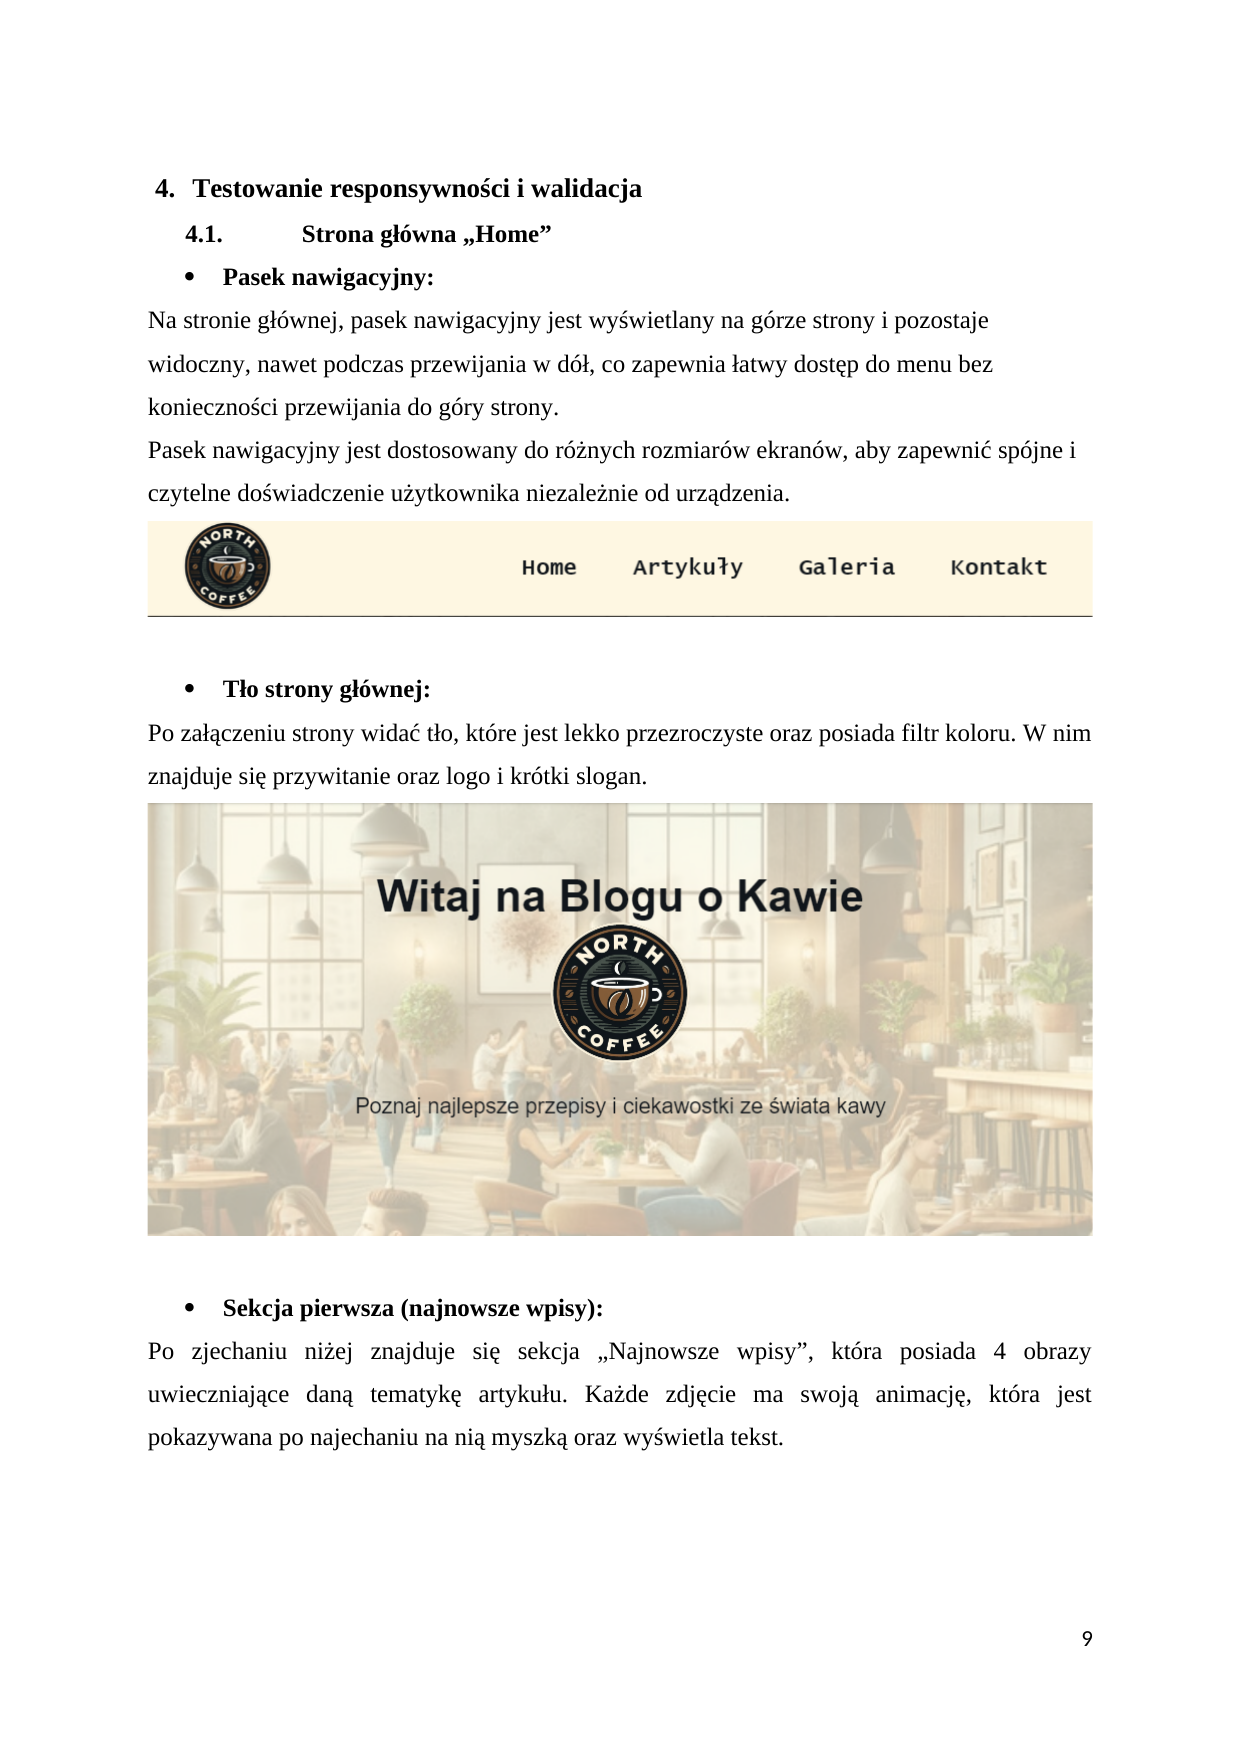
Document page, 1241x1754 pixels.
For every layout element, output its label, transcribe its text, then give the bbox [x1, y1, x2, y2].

text Na stronie głównej, pasek nawigacyjny jest wyświetlany na górze strony i pozostaje widoczny, nawet podczas przewijania w dół, co zapewnia łatwy dostęp do menu bez konieczności przewijania do góry strony. [148, 306, 1093, 421]
list Sekcja pierwsza (najnowsze wpisy): [185, 1293, 1093, 1322]
text Pasek nawigacyjny jest dostosowany do różnych rozmiarów ekranów, aby zapewnić spójne i czytelne doświadczenie użytkownika niezależnie od urządzenia. [148, 435, 1093, 507]
text Po załączeniu strony widać tło, które jest lekko przezroczyste oraz posiada filtr koloru. W nim znajduje się przywitanie oraz logo i krótki slogan. [148, 718, 1093, 789]
picture [147, 803, 1093, 1236]
picture [147, 521, 1093, 617]
list Testowanie responsywności i walidacja [155, 173, 1093, 204]
list Strona główna „Home” [185, 219, 1093, 248]
list Pasek nawigacyjny: [185, 262, 1093, 291]
text Po zjechaniu niżej znajduje się sekcja „Najnowsze wpisy”, która posiada 4 obrazy uwieczniające daną tematykę artykułu. Każde zdjęcie ma swoją animację, która jest pokazywana po najechaniu na nią myszką oraz wyświetla tekst. [148, 1336, 1093, 1451]
list Tło strony głównej: [185, 674, 1093, 703]
